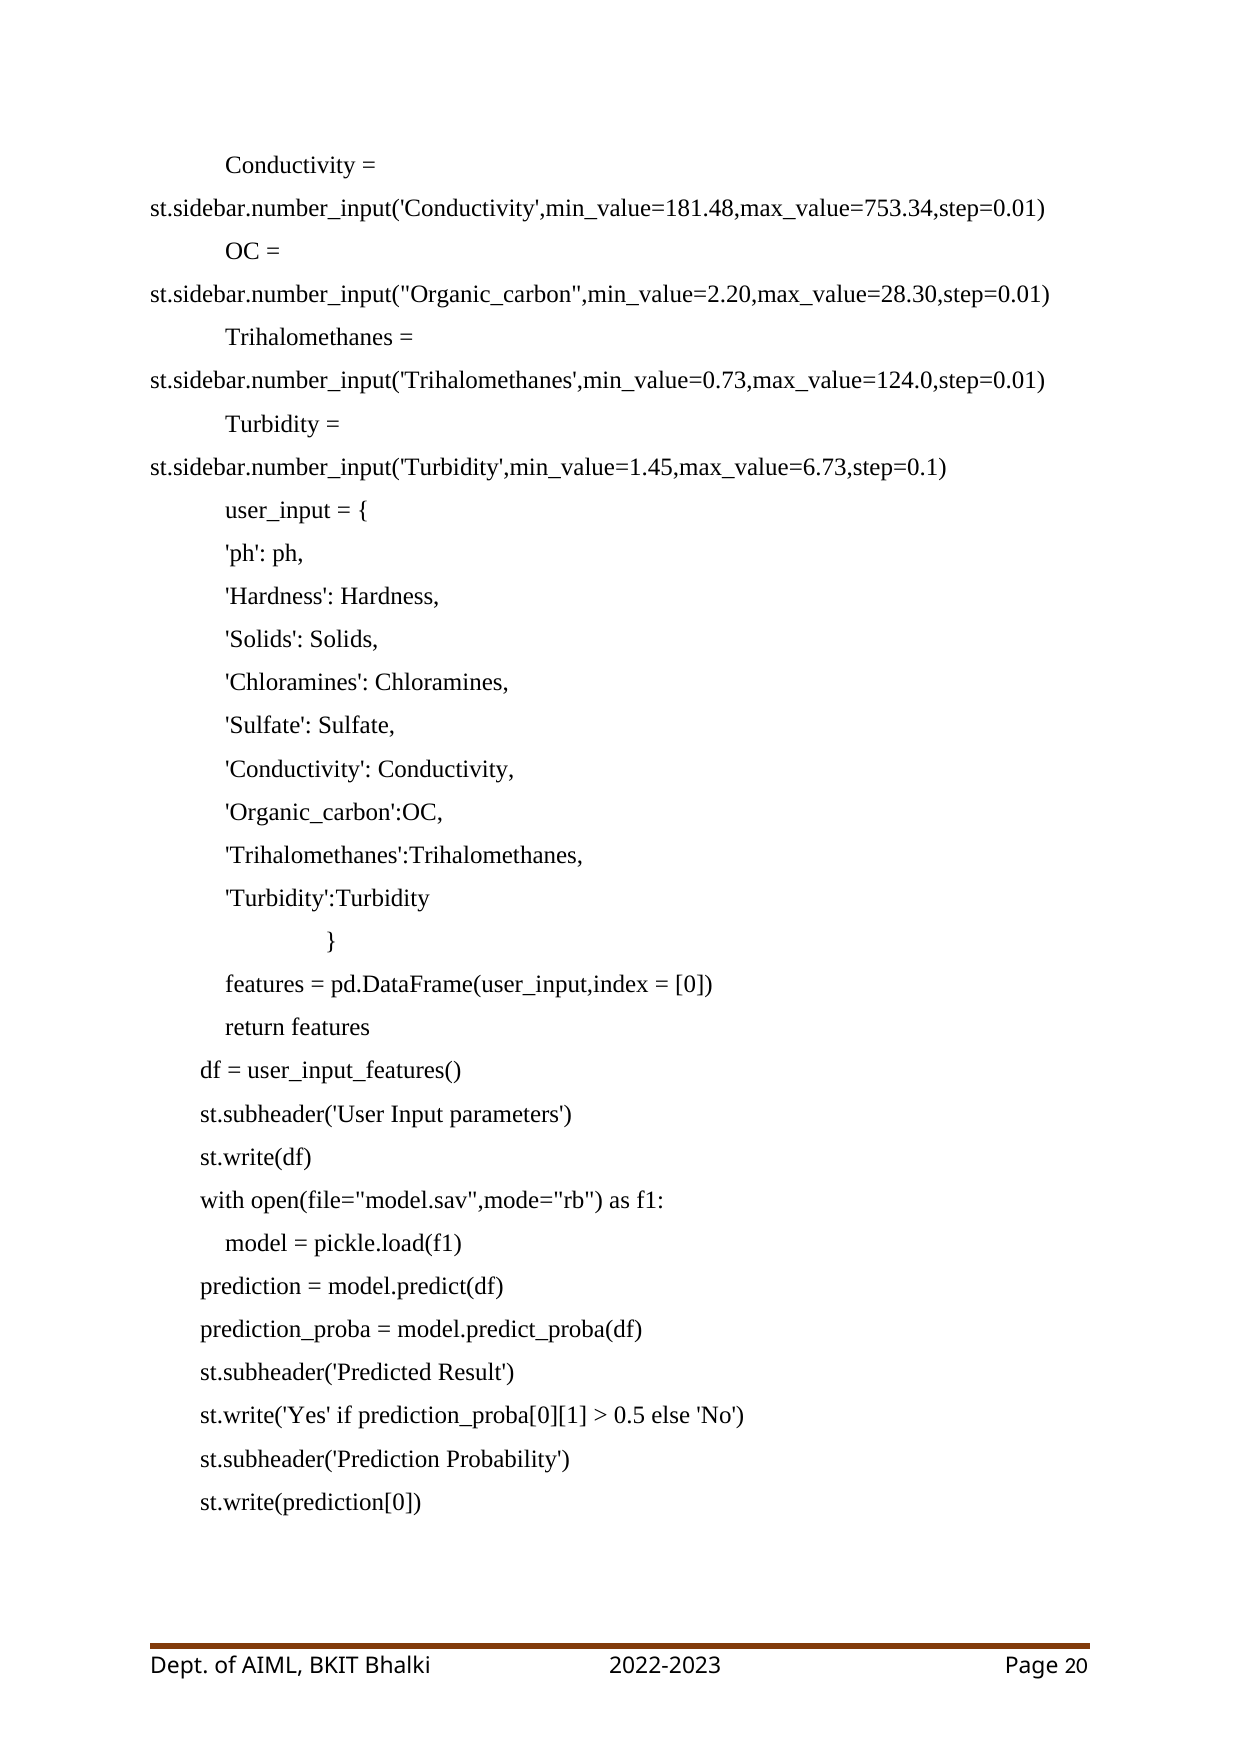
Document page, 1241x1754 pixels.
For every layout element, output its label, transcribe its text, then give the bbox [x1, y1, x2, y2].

text st.subheader('Prediction Probability') [150, 1444, 1090, 1472]
text model = pickle.load(f1) [150, 1228, 1090, 1257]
text Trihalomethanes = st.sidebar.number_input('Trihalomethanes',min_value=0.73,max_value=124.0,step=0.01) [150, 322, 1090, 394]
text } [150, 926, 1090, 955]
text 'Conductivity': Conductivity, [150, 754, 1090, 782]
text 'ph': ph, [150, 538, 1090, 567]
text st.write('Yes' if prediction_proba[0][1] > 0.5 else 'No') [150, 1401, 1090, 1429]
text 'Solids': Solids, [150, 624, 1090, 653]
text return features [150, 1012, 1090, 1041]
text OC = st.sidebar.number_input("Organic_carbon",min_value=2.20,max_value=28.30,step=0.01) [150, 236, 1090, 308]
text st.subheader('User Input parameters') [150, 1099, 1090, 1127]
text 'Organic_carbon':OC, [150, 797, 1090, 826]
text Turbidity = st.sidebar.number_input('Turbidity',min_value=1.45,max_value=6.73,step=0.1) [150, 409, 1090, 481]
text 'Sulfate': Sulfate, [150, 711, 1090, 739]
text st.write(prediction[0]) [150, 1487, 1090, 1516]
text 'Trihalomethanes':Trihalomethanes, [150, 840, 1090, 869]
text 'Hardness': Hardness, [150, 581, 1090, 610]
text Conductivity = st.sidebar.number_input('Conductivity',min_value=181.48,max_value=753.34,step=0.01) [150, 150, 1090, 222]
text 'Turbidity':Turbidity [150, 883, 1090, 912]
text with open(file="model.sav",mode="rb") as f1: [150, 1185, 1090, 1214]
text prediction_proba = model.predict_proba(df) [150, 1314, 1090, 1343]
text st.subheader('Predicted Result') [150, 1357, 1090, 1386]
text st.write(df) [150, 1142, 1090, 1171]
text features = pd.DataFrame(user_input,index = [0]) [150, 969, 1090, 998]
text prediction = model.predict(df) [150, 1271, 1090, 1300]
text df = user_input_features() [150, 1056, 1090, 1084]
text 'Chloramines': Chloramines, [150, 667, 1090, 696]
text user_input = { [150, 495, 1090, 524]
